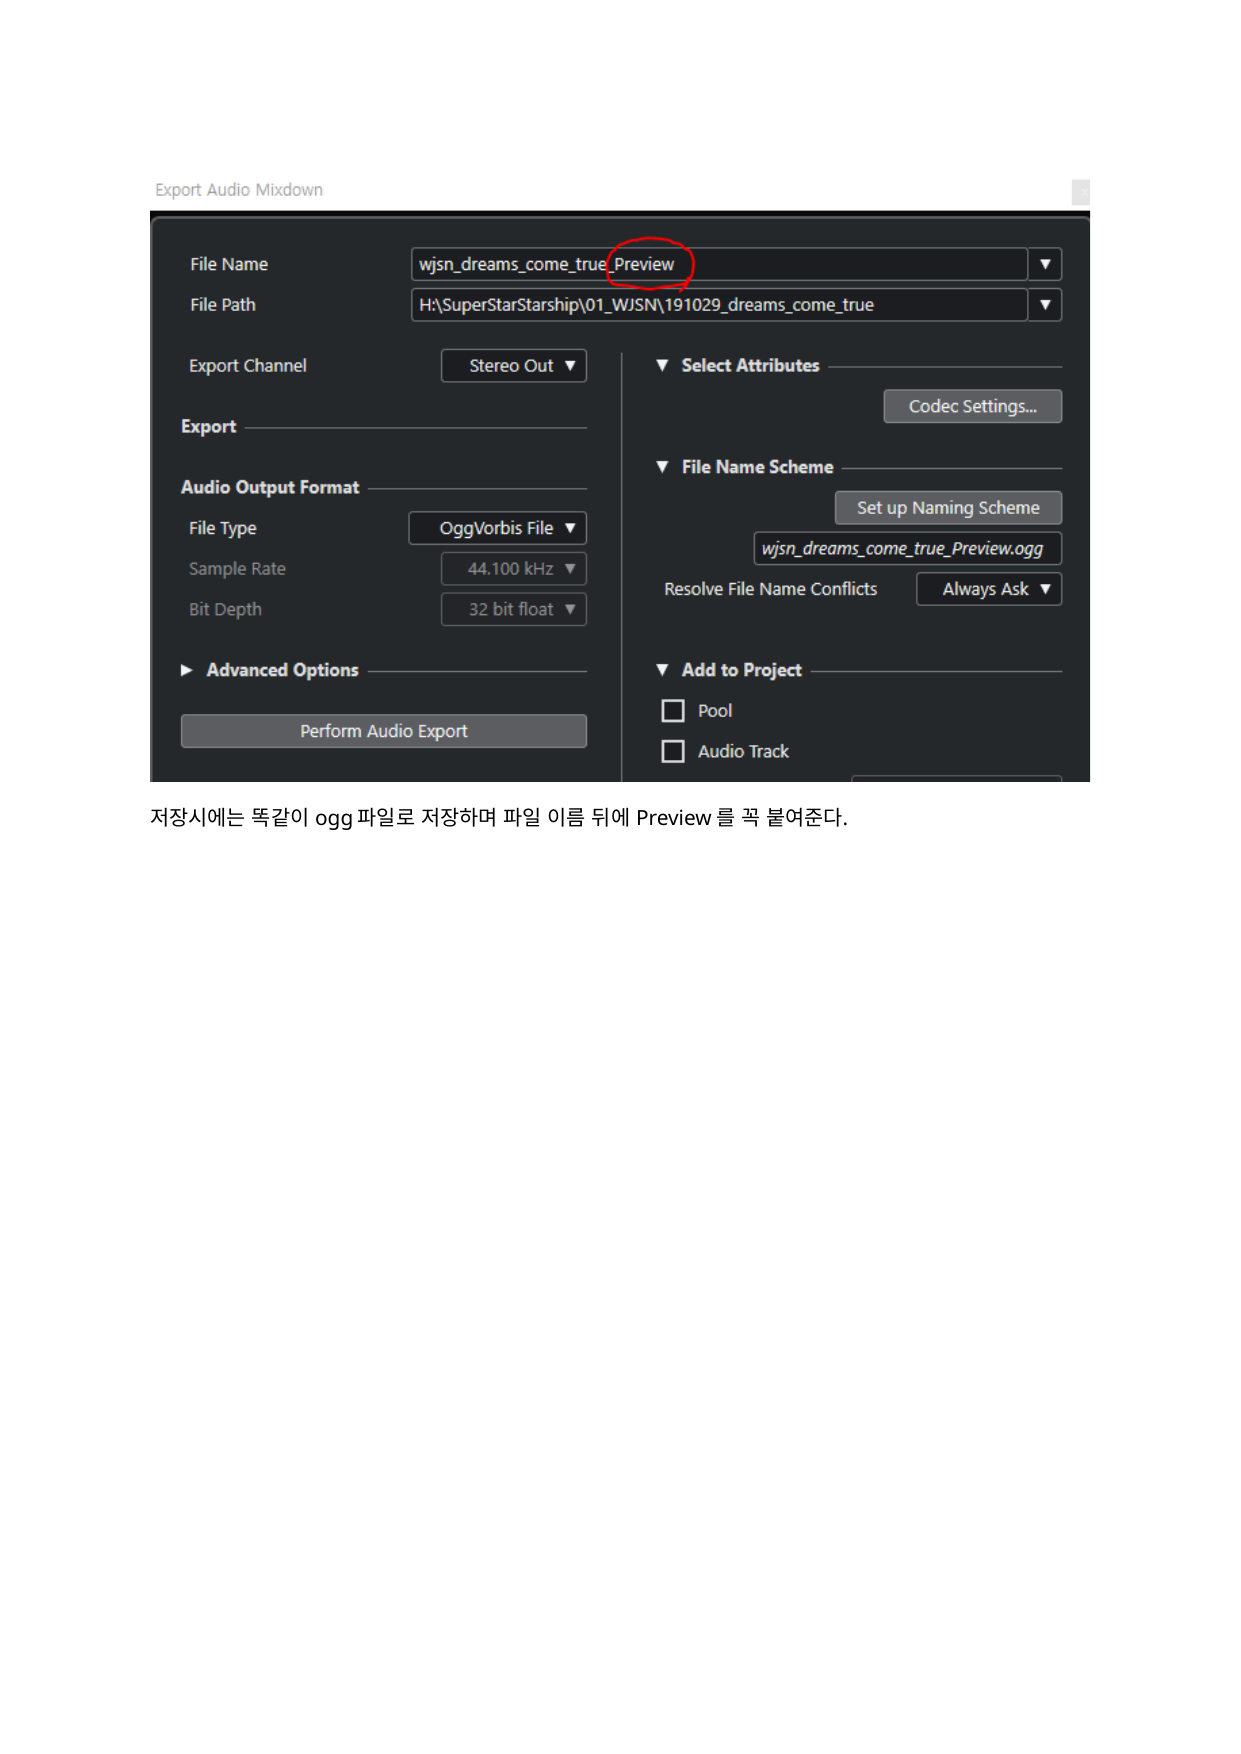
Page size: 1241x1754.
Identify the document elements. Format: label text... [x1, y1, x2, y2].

picture [150, 177, 1091, 782]
text 저장시에는 똑같이 ogg파일로 저장하며 파일 이름 뒤에 Preview를 꼭 붙여준다. [150, 801, 1090, 831]
